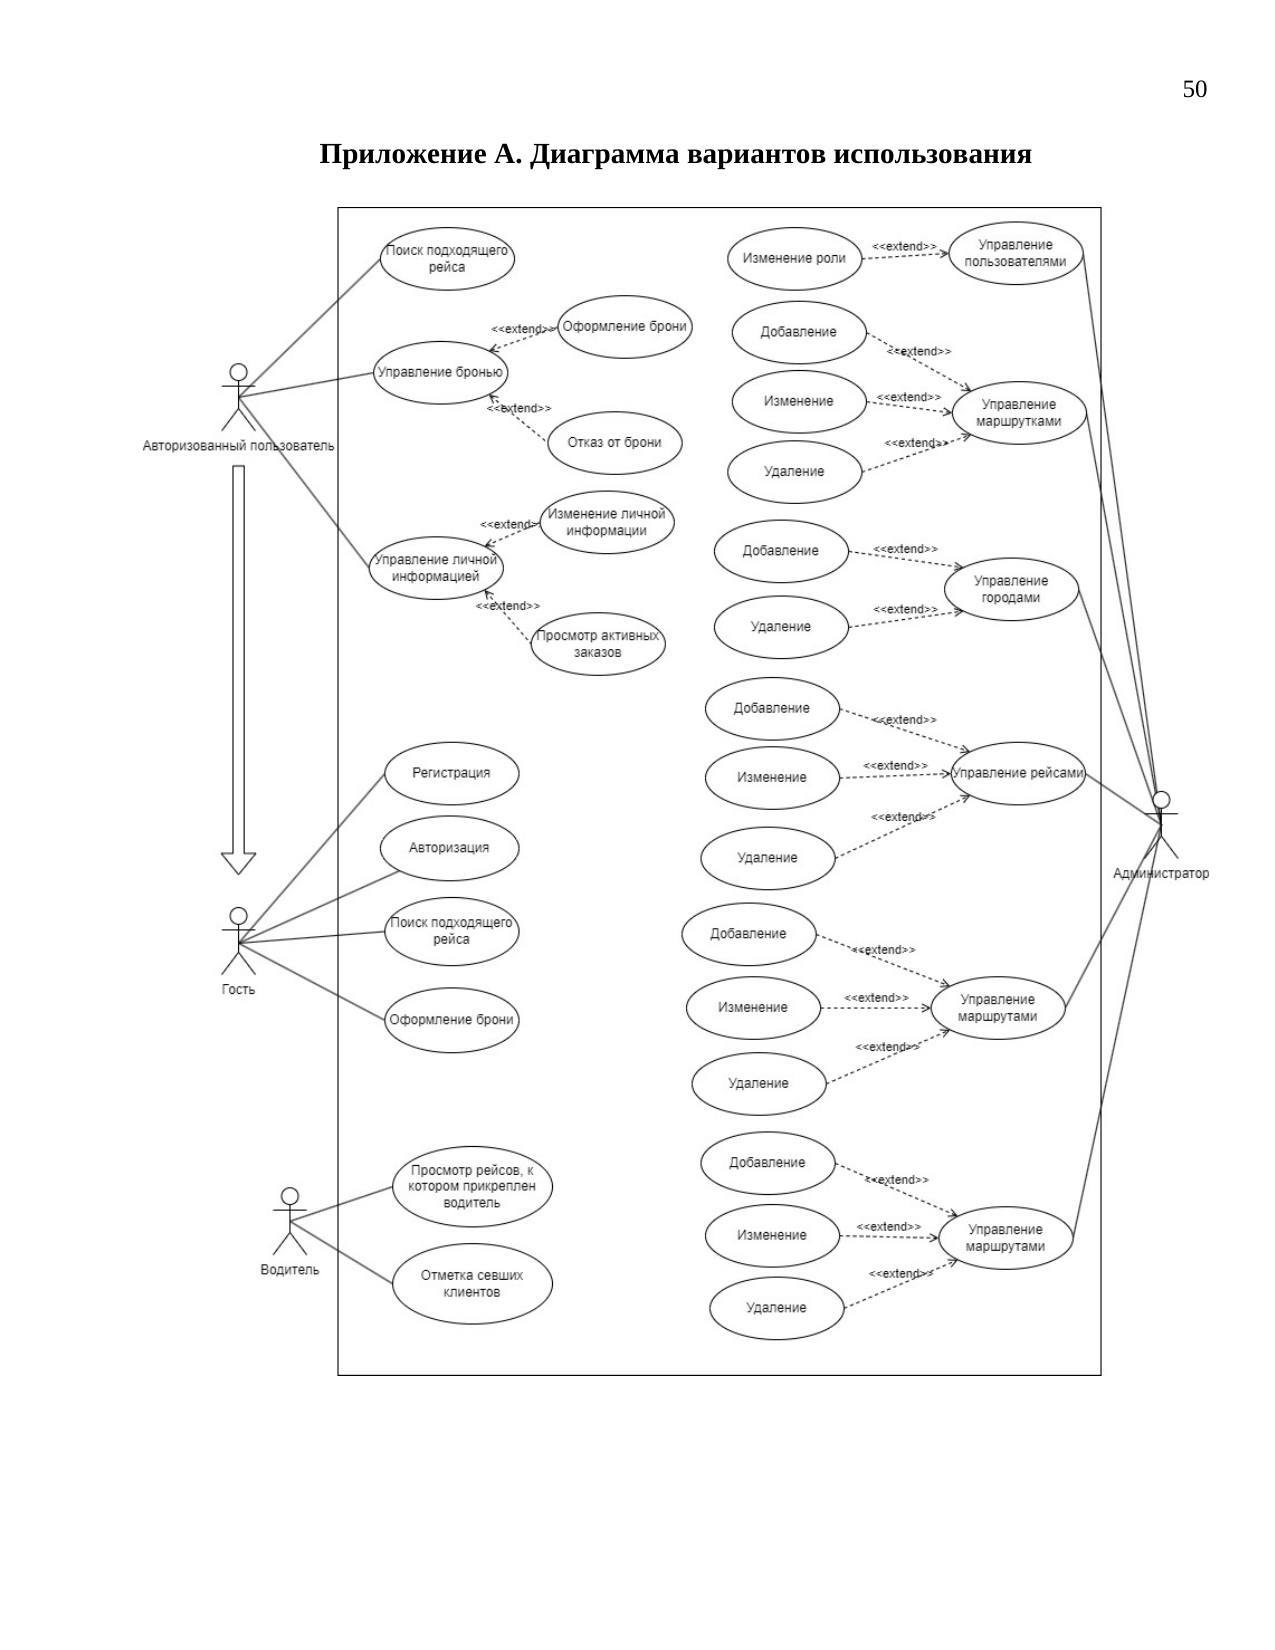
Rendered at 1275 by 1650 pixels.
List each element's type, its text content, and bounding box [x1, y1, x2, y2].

list Приложение А. Диаграмма вариантов использования [136, 136, 1216, 170]
picture [142, 207, 1210, 1376]
